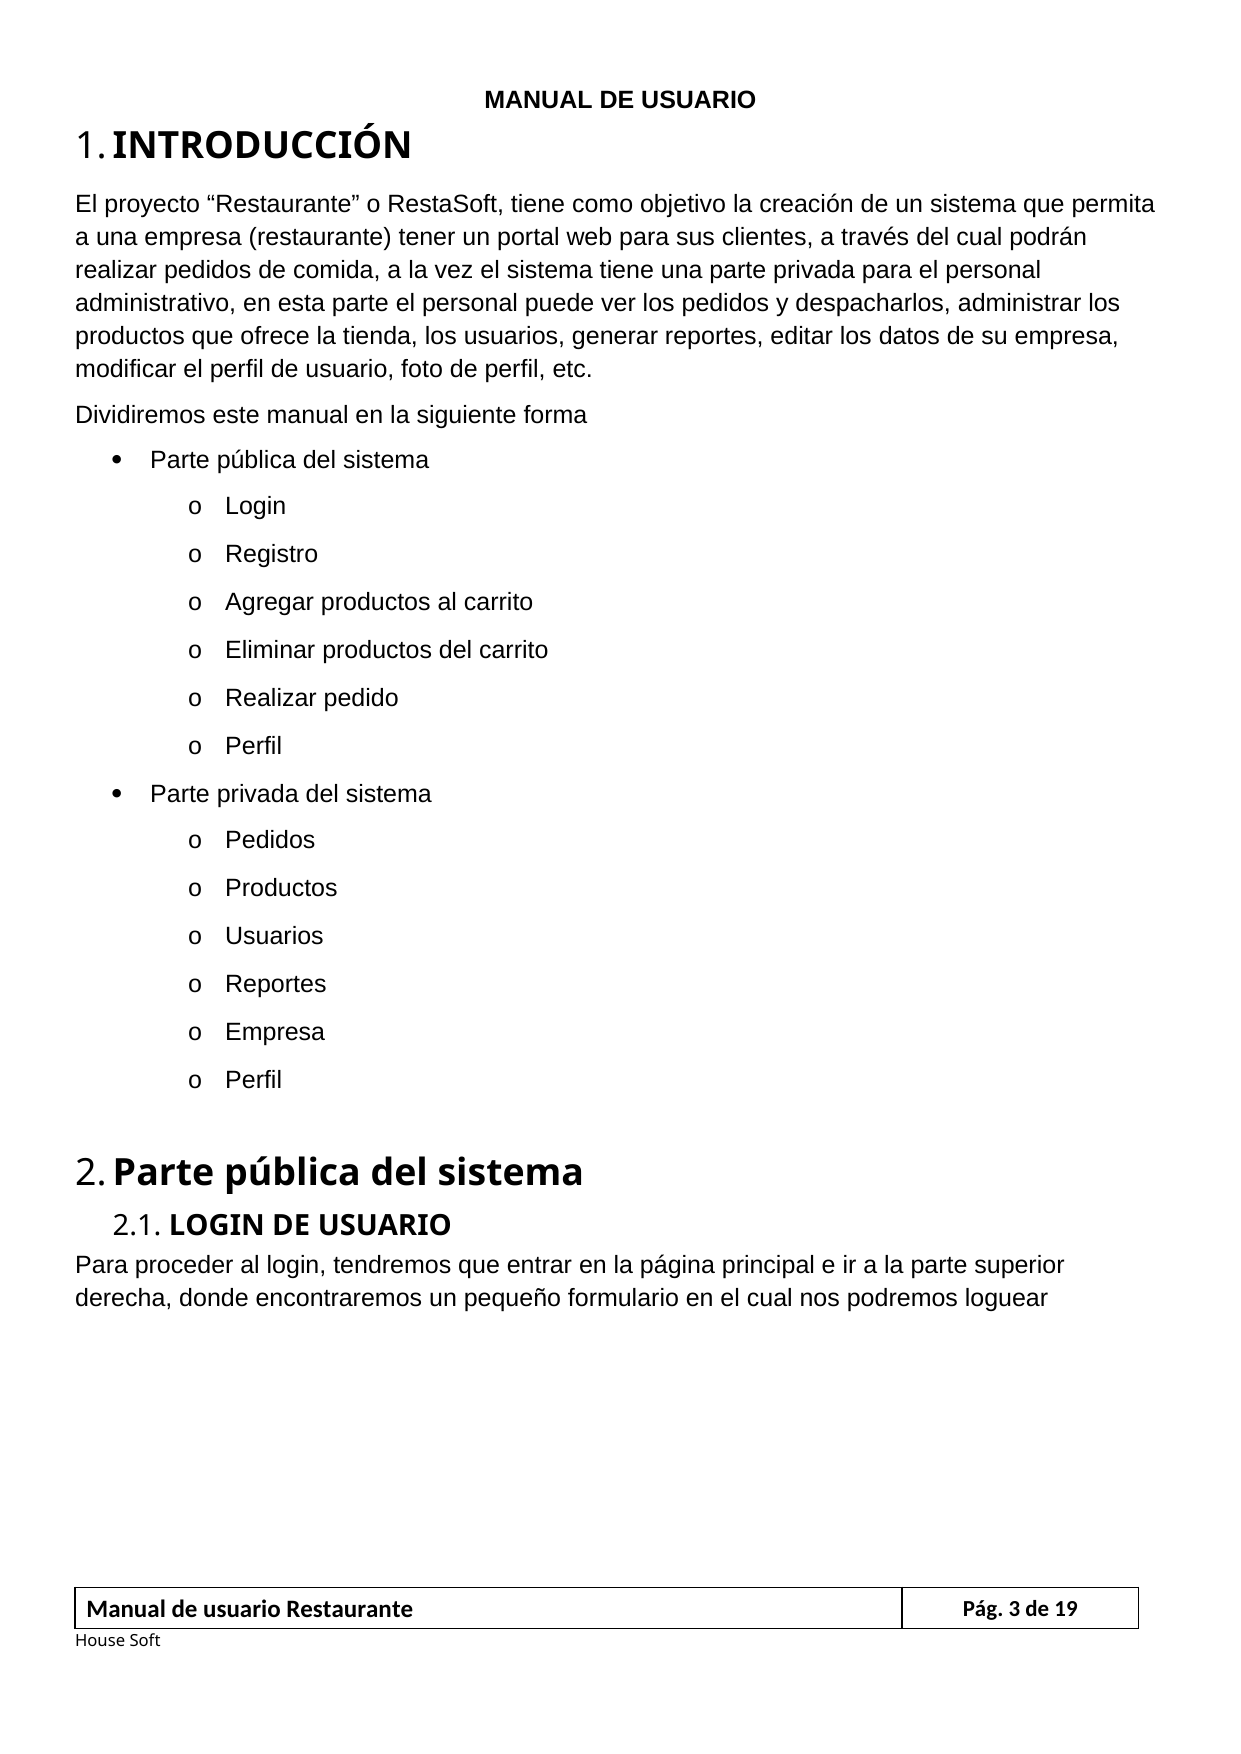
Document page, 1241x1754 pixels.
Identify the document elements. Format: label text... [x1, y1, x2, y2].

title Parte privada del sistema [112, 779, 1165, 808]
title Realizar pedido [187, 683, 1165, 714]
text Para proceder al login, tendremos que entrar en la página principal e ir a la parte superior derecha, donde encontraremos un pequeño formulario en el cual nos podremos loguear [75, 1250, 1165, 1312]
title Login [187, 491, 1165, 522]
title Agregar productos al carrito [187, 587, 1165, 618]
title MANUAL DE USUARIO [75, 85, 1165, 114]
subtitle INTRODUCCIÓN [75, 118, 1165, 169]
title Parte pública del sistema [112, 445, 1165, 474]
title Empresa [187, 1017, 1165, 1048]
title Usuarios [187, 921, 1165, 952]
subtitle Parte pública del sistema [75, 1146, 1165, 1197]
title Dividiremos este manual en la siguiente forma [75, 400, 1165, 428]
subtitle LOGIN DE USUARIO [112, 1204, 1165, 1244]
title Perfil [187, 1065, 1165, 1096]
title El proyecto “Restaurante” o RestaSoft, tiene como objetivo la creación de un sistema que permita a una empresa (restaurante) tener un portal web para sus clientes, a través del cual podrán realizar pedidos de comida, a la vez el sistema tiene una parte privada para el personal administrativo, en esta parte el personal puede ver los pedidos y despacharlos, administrar los productos que ofrece la tienda, los usuarios, generar reportes, editar los datos de su empresa, modificar el perfil de usuario, foto de perfil, etc. [75, 189, 1165, 383]
title Perfil [187, 731, 1165, 762]
title Eliminar productos del carrito [187, 635, 1165, 666]
title Registro [187, 539, 1165, 570]
title Productos [187, 873, 1165, 903]
title Reportes [187, 969, 1165, 999]
title Pedidos [187, 824, 1165, 856]
